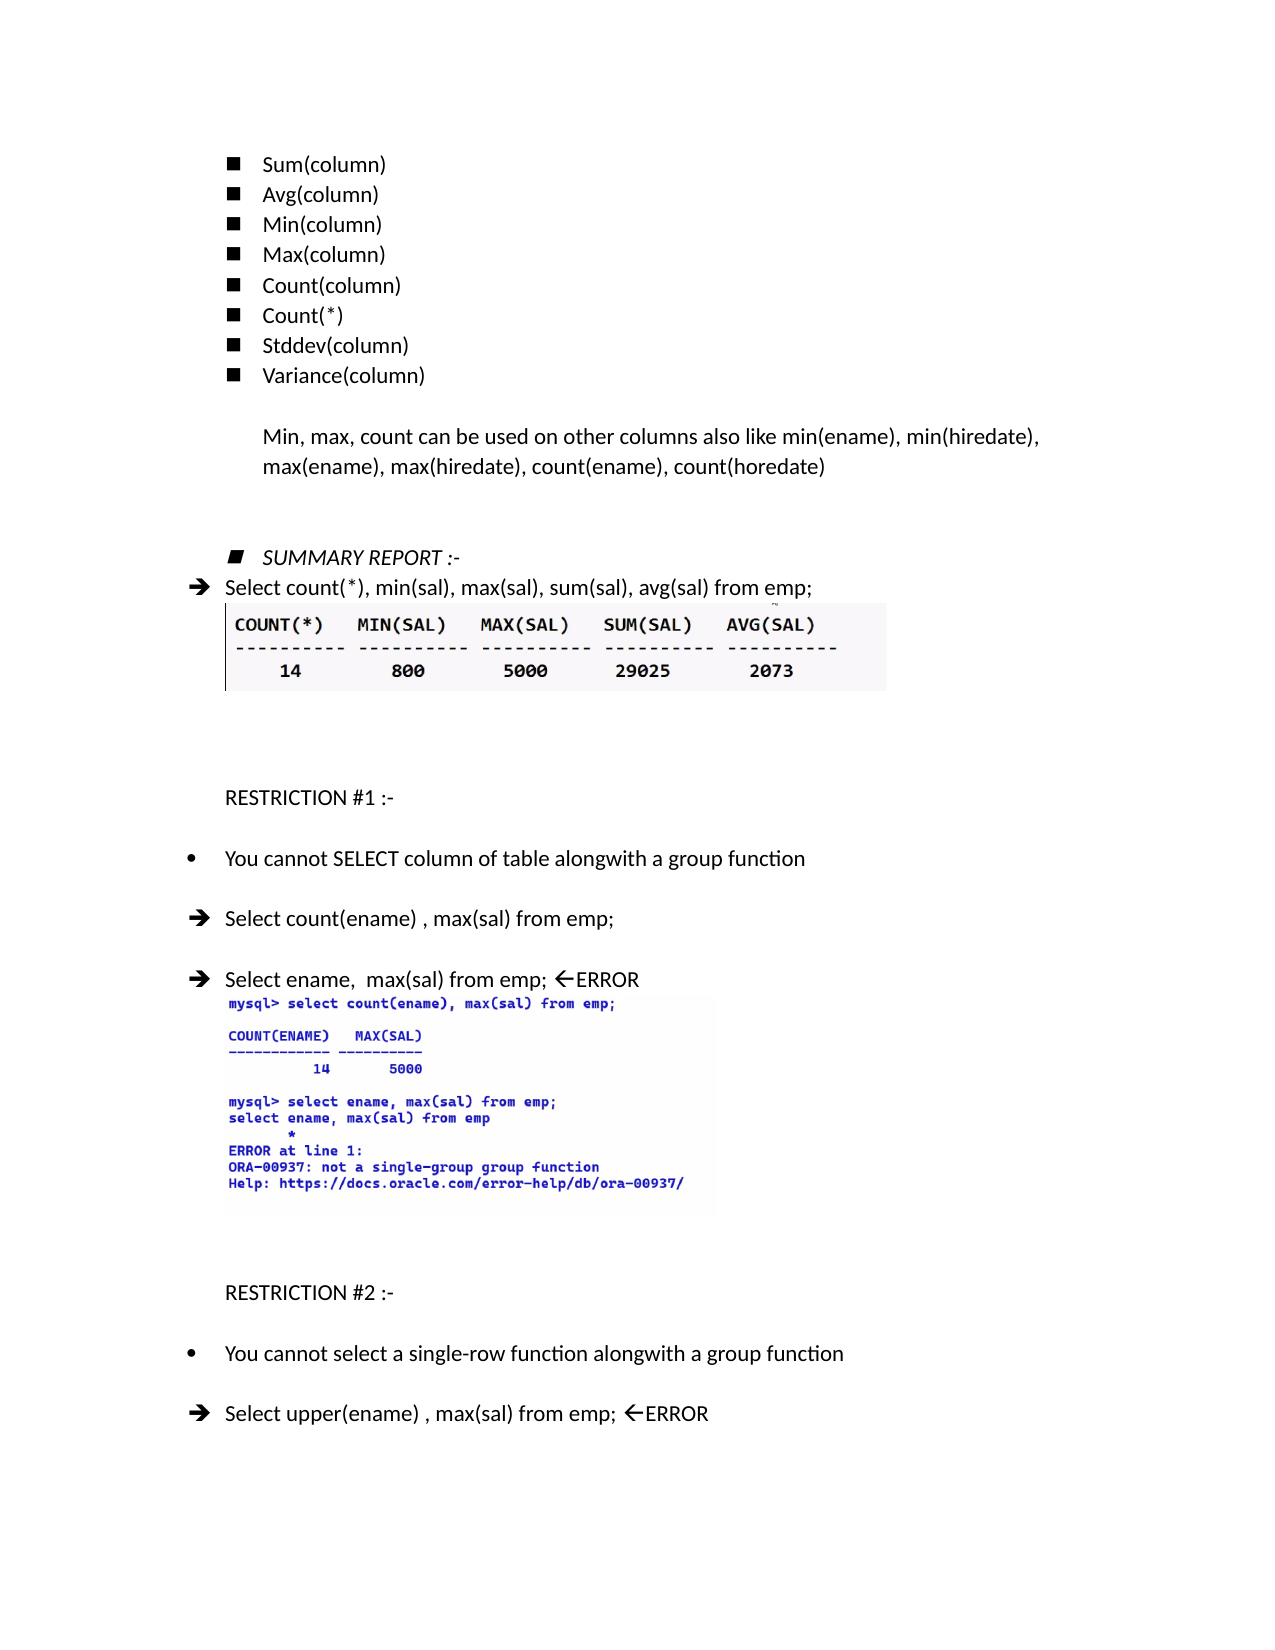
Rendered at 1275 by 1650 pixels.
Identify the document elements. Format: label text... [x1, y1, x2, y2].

list Count(column) [225, 271, 1125, 299]
picture [225, 603, 887, 691]
list Select ename, max(sal) from emp; ERROR [187, 965, 1125, 993]
list Select upper(ename) , max(sal) from emp; ERROR [187, 1399, 1125, 1427]
list Min(column) [225, 210, 1125, 238]
list Variance(column) [225, 361, 1125, 389]
list Select count(ename) , max(sal) from emp; [187, 904, 1125, 932]
picture [225, 995, 717, 1216]
list RESTRICTION #2 :- [225, 1278, 1125, 1306]
list You cannot SELECT column of table alongwith a group function [187, 844, 1125, 872]
list You cannot select a single-row function alongwith a group function [187, 1339, 1125, 1367]
list Min, max, count can be used on other columns also like min(ename), min(hiredate), max(ename), max(hiredate), count(ename), count(horedate) [262, 422, 1125, 480]
list Select count(*), min(sal), max(sal), sum(sal), avg(sal) from emp; [187, 573, 1125, 601]
list Stddev(column) [225, 331, 1125, 359]
list RESTRICTION #1 :- [225, 783, 1125, 812]
list Count(*) [225, 301, 1125, 329]
list SUMMARY REPORT :- [225, 543, 1125, 571]
list Avg(column) [225, 180, 1125, 208]
list Max(column) [225, 241, 1125, 269]
list Sum(column) [225, 150, 1125, 178]
